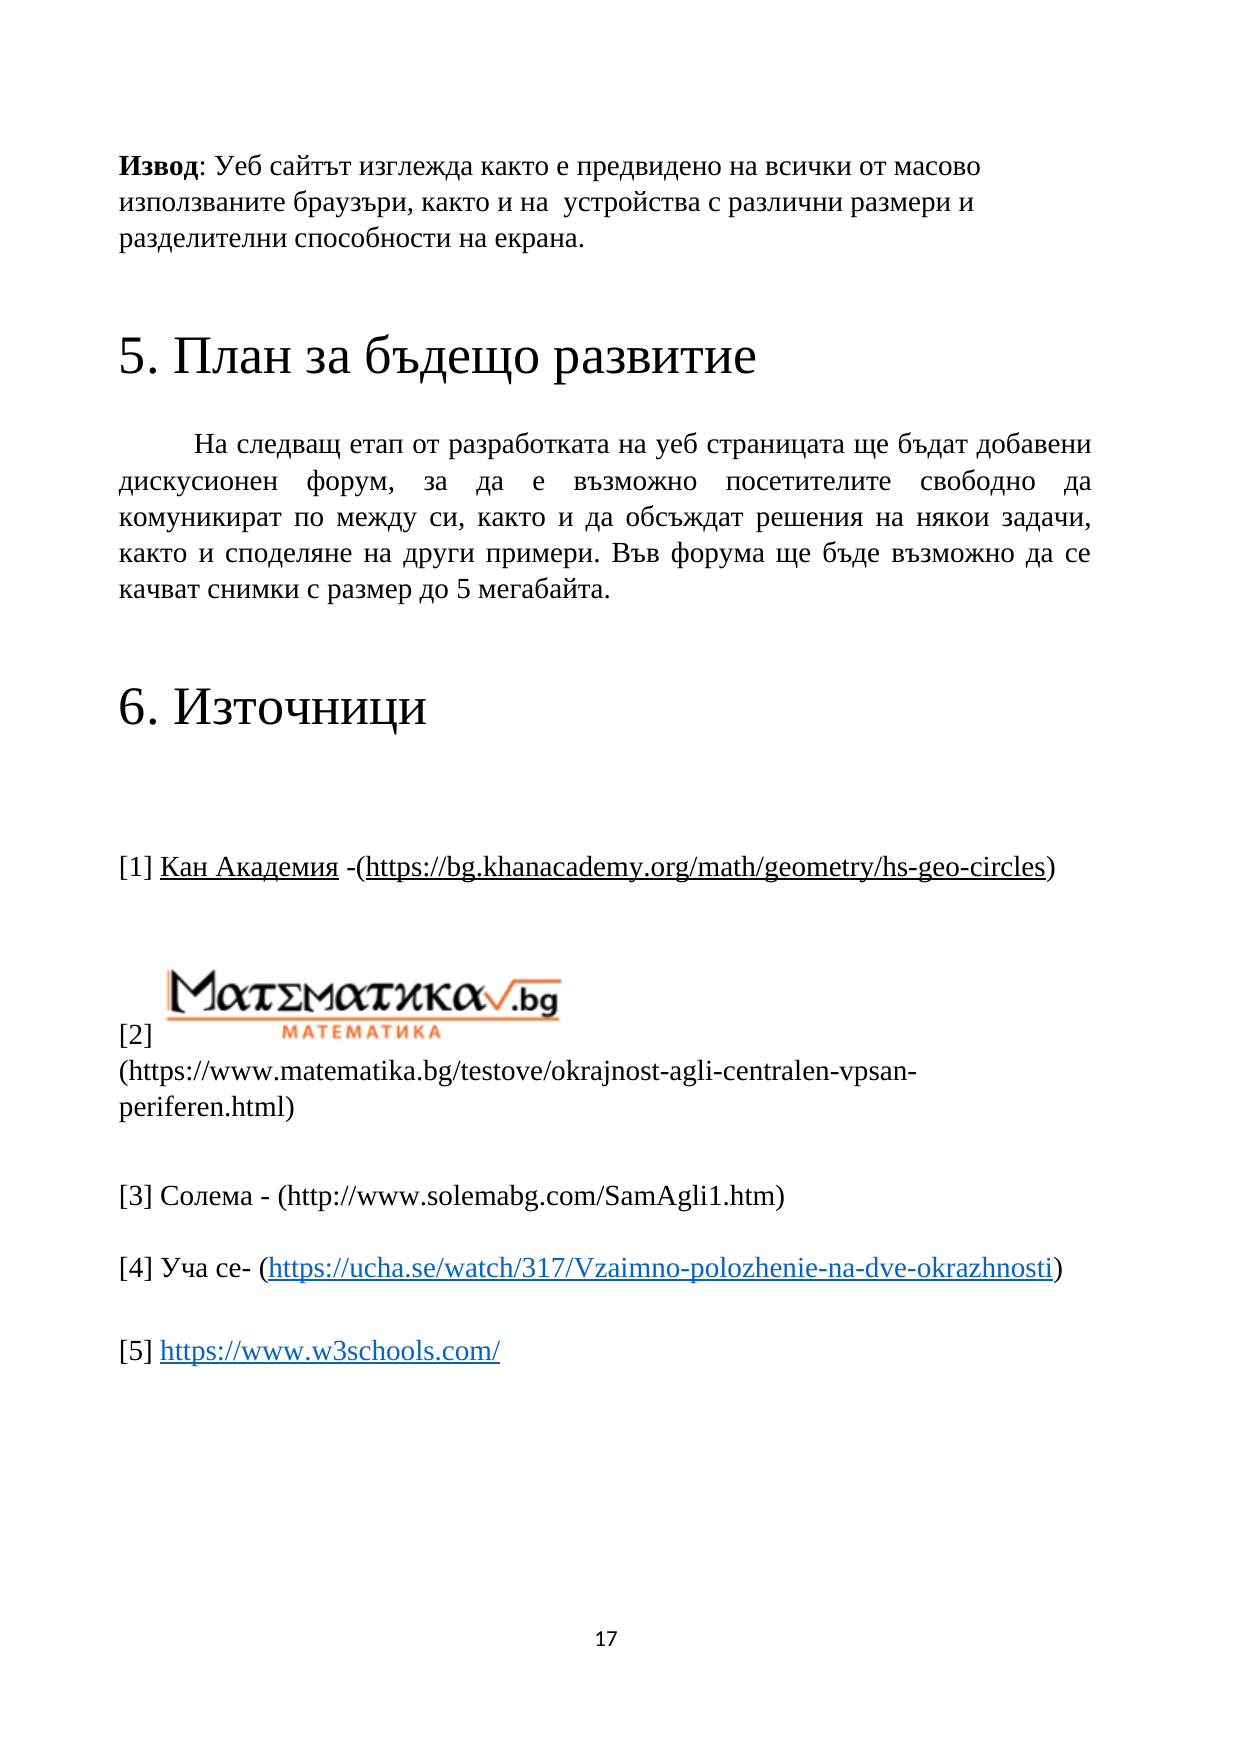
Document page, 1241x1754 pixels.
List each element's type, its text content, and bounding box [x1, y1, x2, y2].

picture [160, 965, 567, 1044]
text На следващ етап от разработката на уеб страницата ще бъдат добавени дискусионен форум, за да е възможно посетителите свободно да комуникират по между си, както и да обсъждат решения на някои задачи, както и споделяне на други примери. Във форума ще бъде възможно да се качват снимки с размер до 5 мегабайта. [119, 426, 1093, 604]
text [3] Солема - (http://www.solemabg.com/SamAgli1.htm) [119, 1178, 1093, 1212]
subtitle [1] Кан Академия -(https://bg.khanacademy.org/math/geometry/hs-geo-circles) [119, 849, 1093, 883]
text Извод: Уеб сайтът изглежда както е предвидено на всички от масово използваните браузъри, както и на устройства с различни размери и разделителни способности на екрана. [119, 148, 1093, 253]
text [4] Уча се- (https://ucha.se/watch/317/Vzaimno-polozhenie-na-dve-okrazhnosti) [119, 1250, 1093, 1284]
text 6. Източници [119, 674, 1093, 736]
text 5. План за бъдещо развитие [119, 323, 1093, 385]
text [5] https://www.w3schools.com/ [119, 1333, 1093, 1367]
text [2] (https://www.matematika.bg/testove/okrajnost-agli-centralen-vpsan-periferen.html) [119, 966, 1093, 1123]
